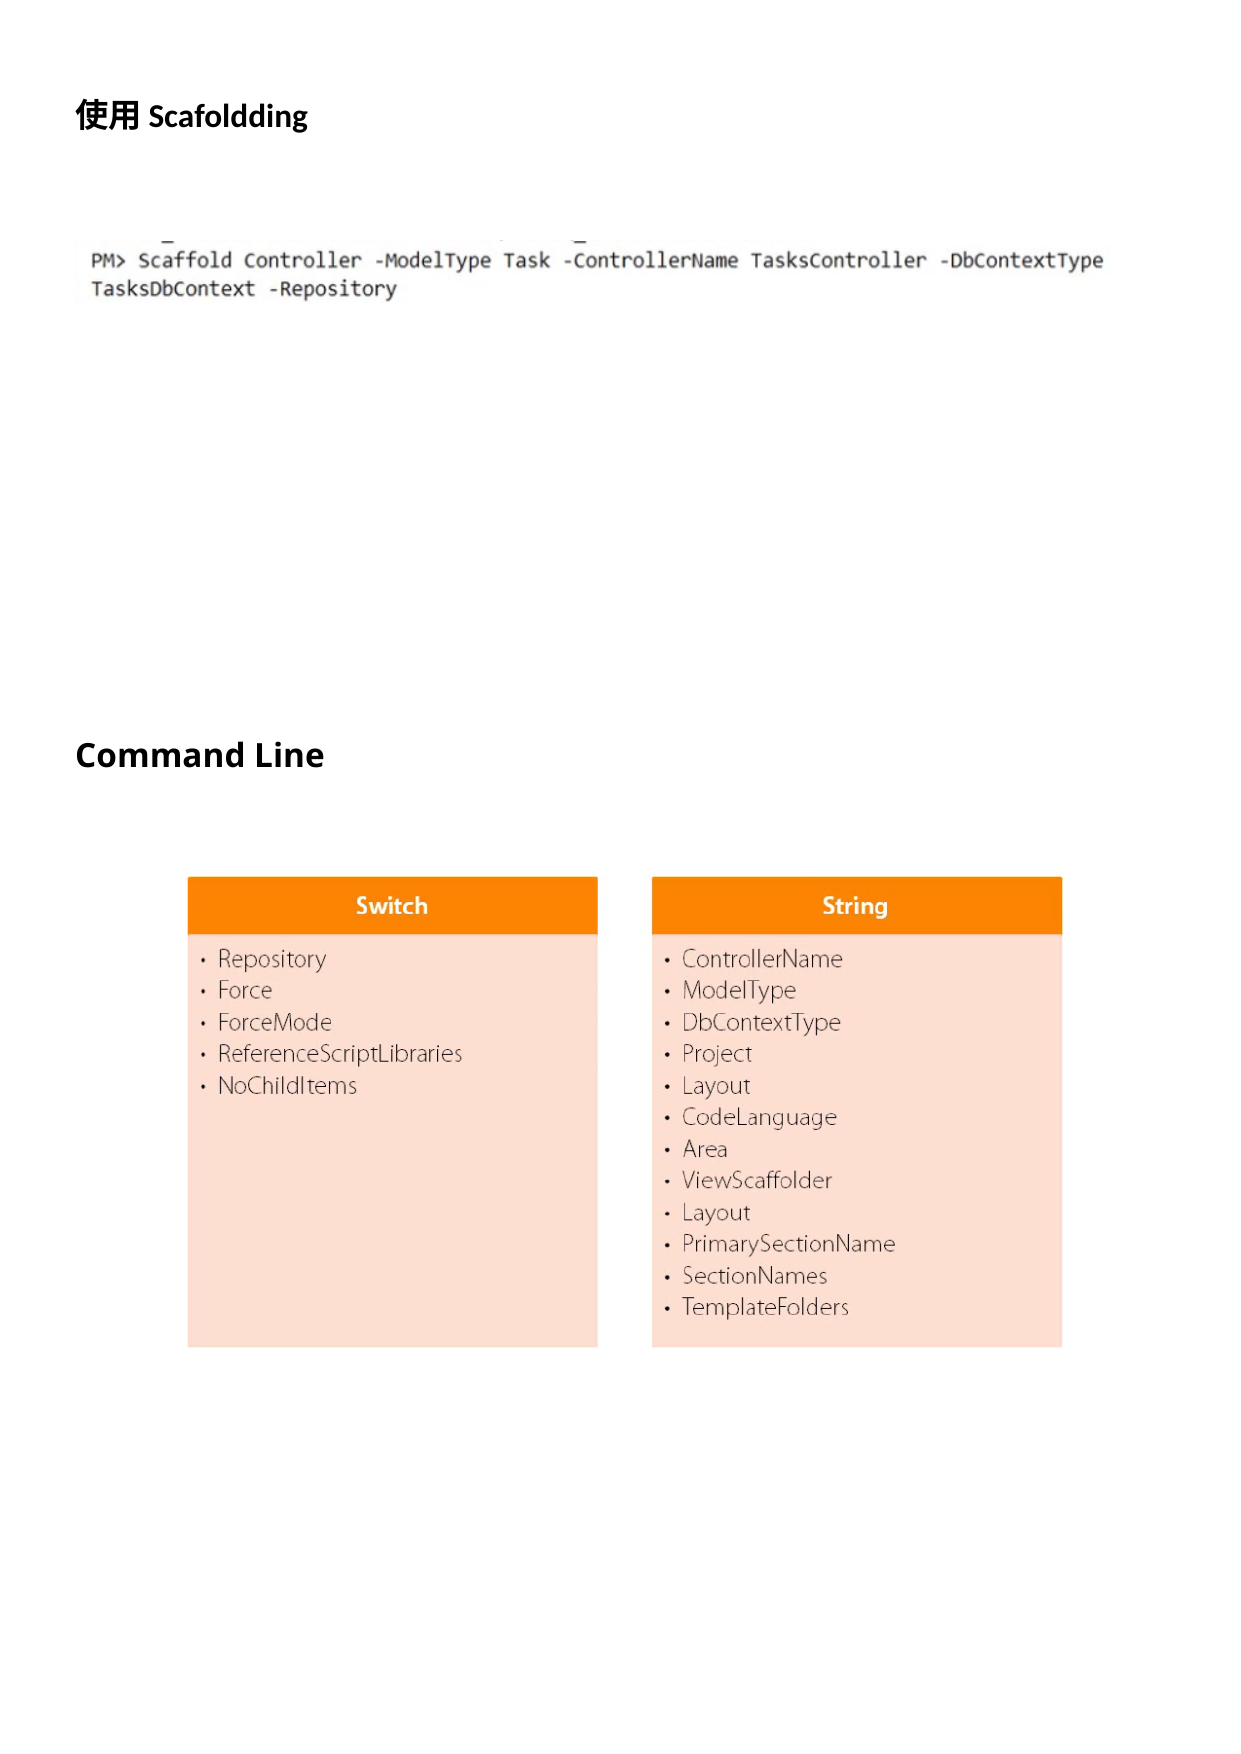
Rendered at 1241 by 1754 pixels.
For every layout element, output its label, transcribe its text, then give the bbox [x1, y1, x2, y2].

subtitle Command Line [75, 722, 1165, 787]
picture [170, 847, 1071, 1348]
subtitle 使用Scafoldding [75, 81, 1165, 146]
picture [75, 240, 1162, 303]
